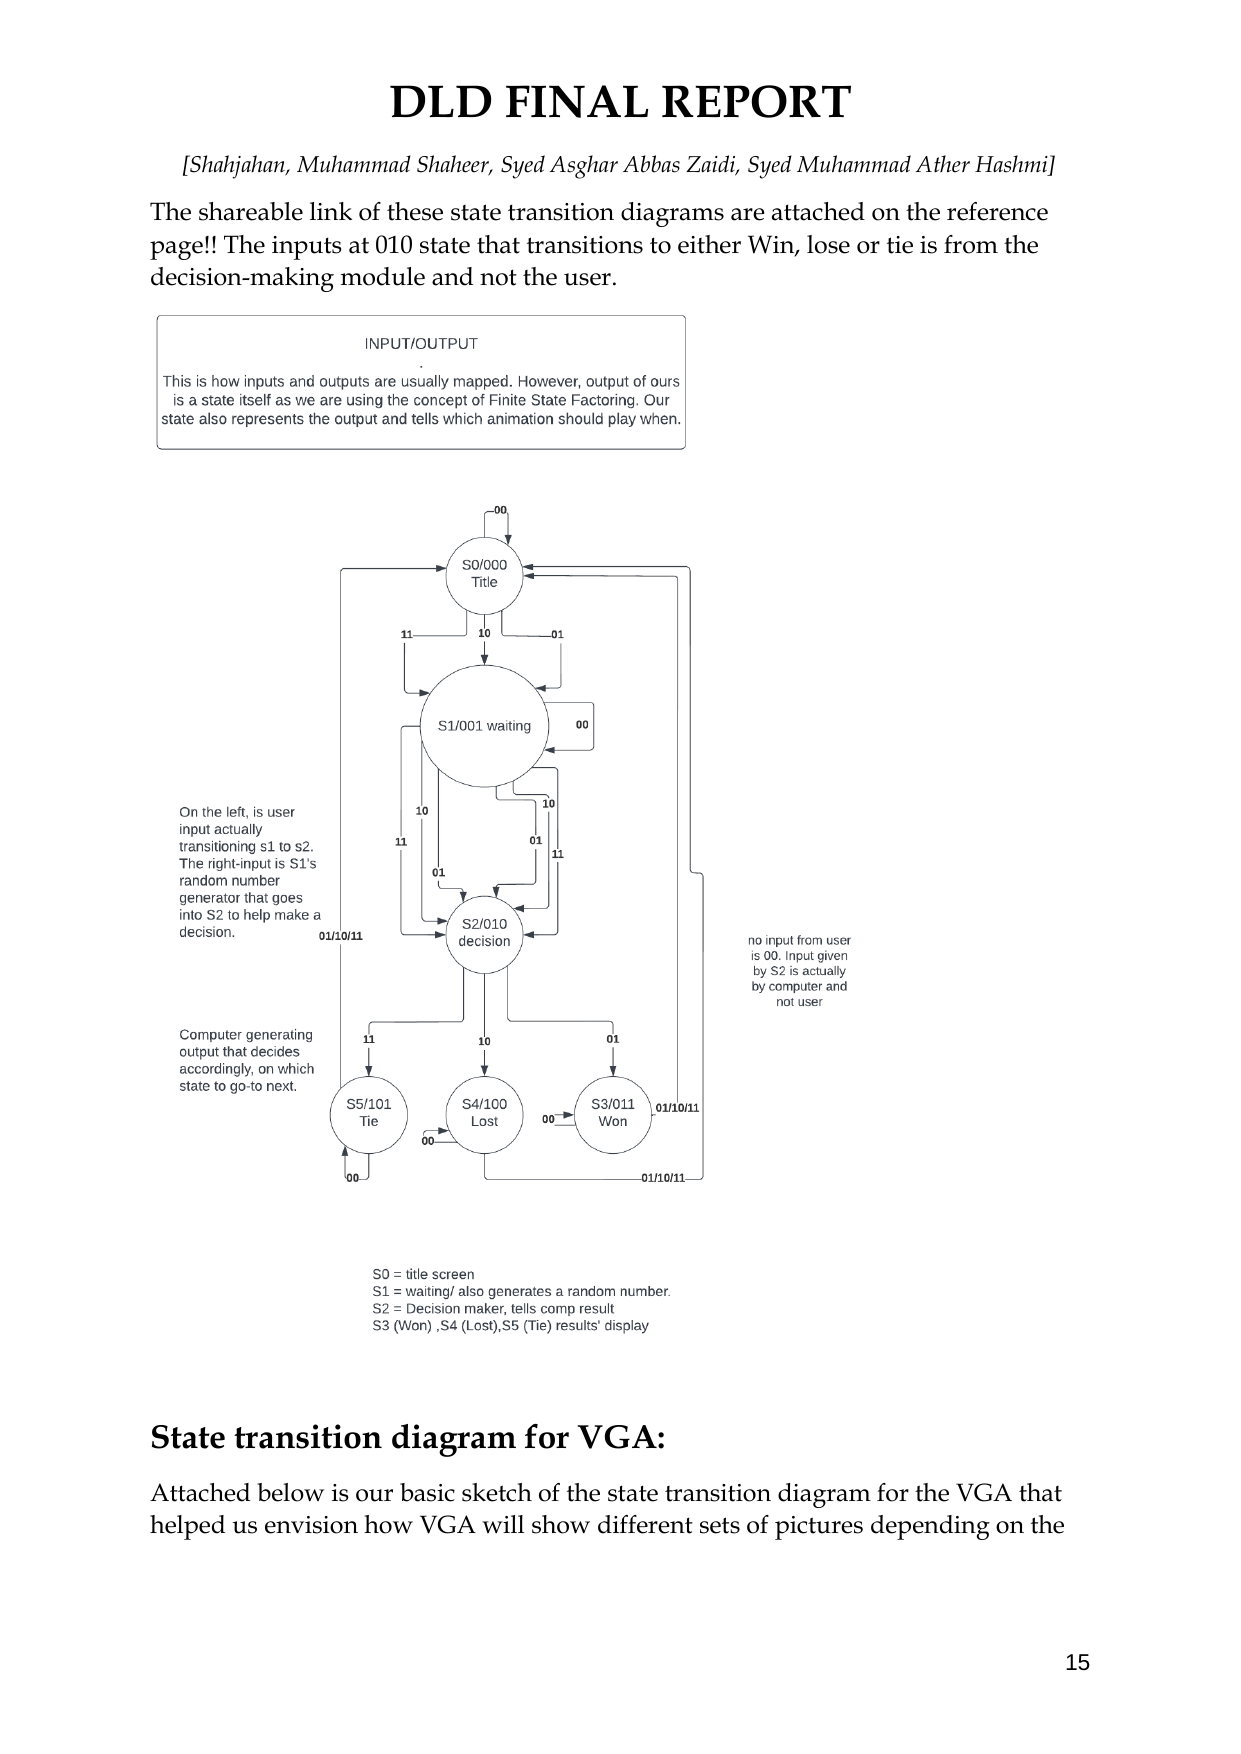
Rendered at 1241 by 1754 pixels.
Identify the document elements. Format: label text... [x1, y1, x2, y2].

text The shareable link of these state transition diagrams are attached on the reference page!! The inputs at 010 state that transitions to either Win, lose or tie is from the decision-making module and not the user. [150, 198, 1090, 293]
picture [150, 478, 855, 1351]
picture [150, 311, 691, 461]
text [150, 1478, 1090, 1541]
text State transition diagram for VGA: [150, 1418, 1090, 1458]
